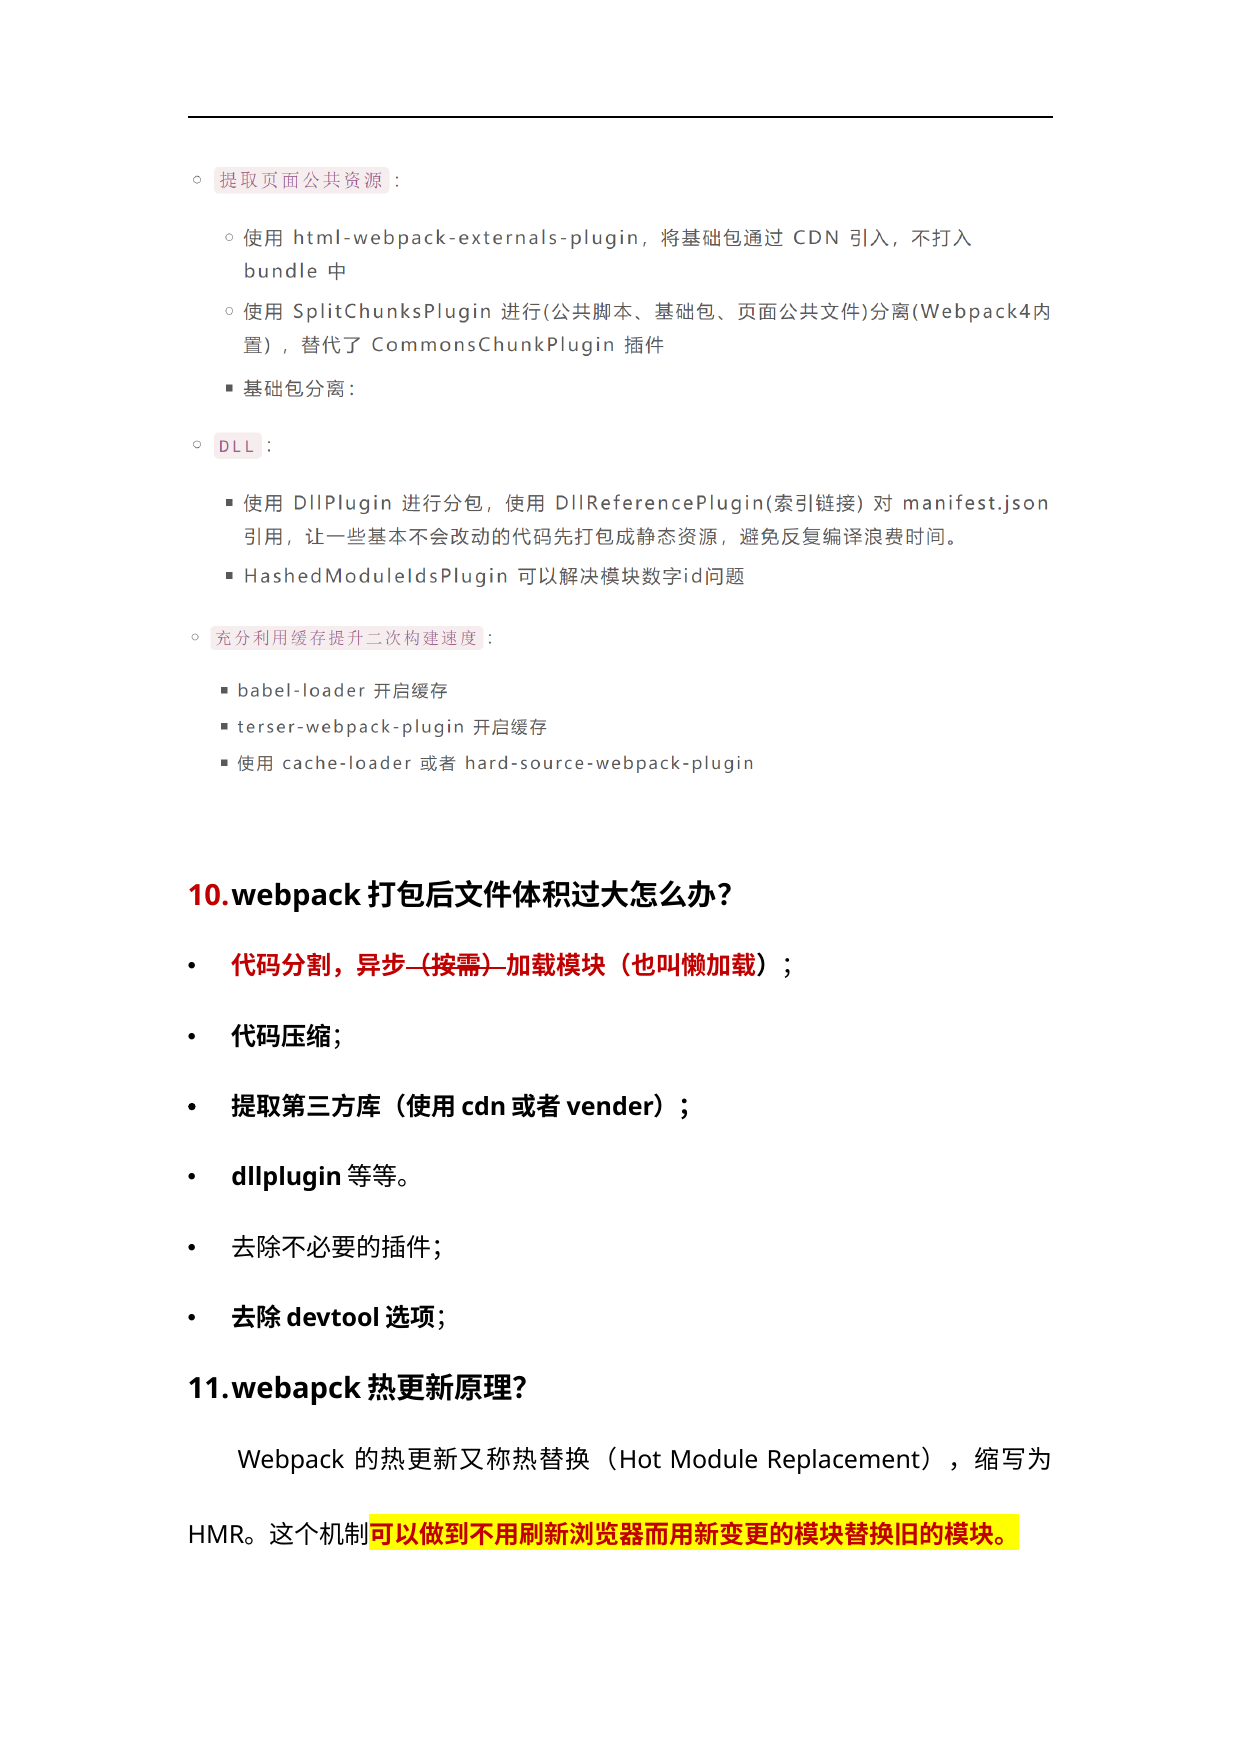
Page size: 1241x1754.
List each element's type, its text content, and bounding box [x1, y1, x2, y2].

list dllplugin等等。 [187, 1142, 1053, 1207]
picture [187, 622, 755, 774]
list 提取第三方库（使用cdn或者vender）； [187, 1072, 1053, 1137]
list 去除不必要的插件； [187, 1213, 1053, 1278]
subtitle webpack打包后文件体积过大怎么办？ [187, 860, 1053, 925]
text Webpack 的热更新又称热替换（Hot Module Replacement），缩写为 HMR。这个机制可以做到不用刷新浏览器而用新变更的模块替换旧的模块。 [187, 1425, 1053, 1565]
subtitle webapck热更新原理？ [187, 1354, 1053, 1419]
list 代码分割，异步（按需）加载模块（也叫懒加载）； [187, 931, 1053, 996]
picture [187, 162, 1053, 592]
list 去除devtool选项； [187, 1283, 1053, 1348]
list 代码压缩； [187, 1002, 1053, 1067]
